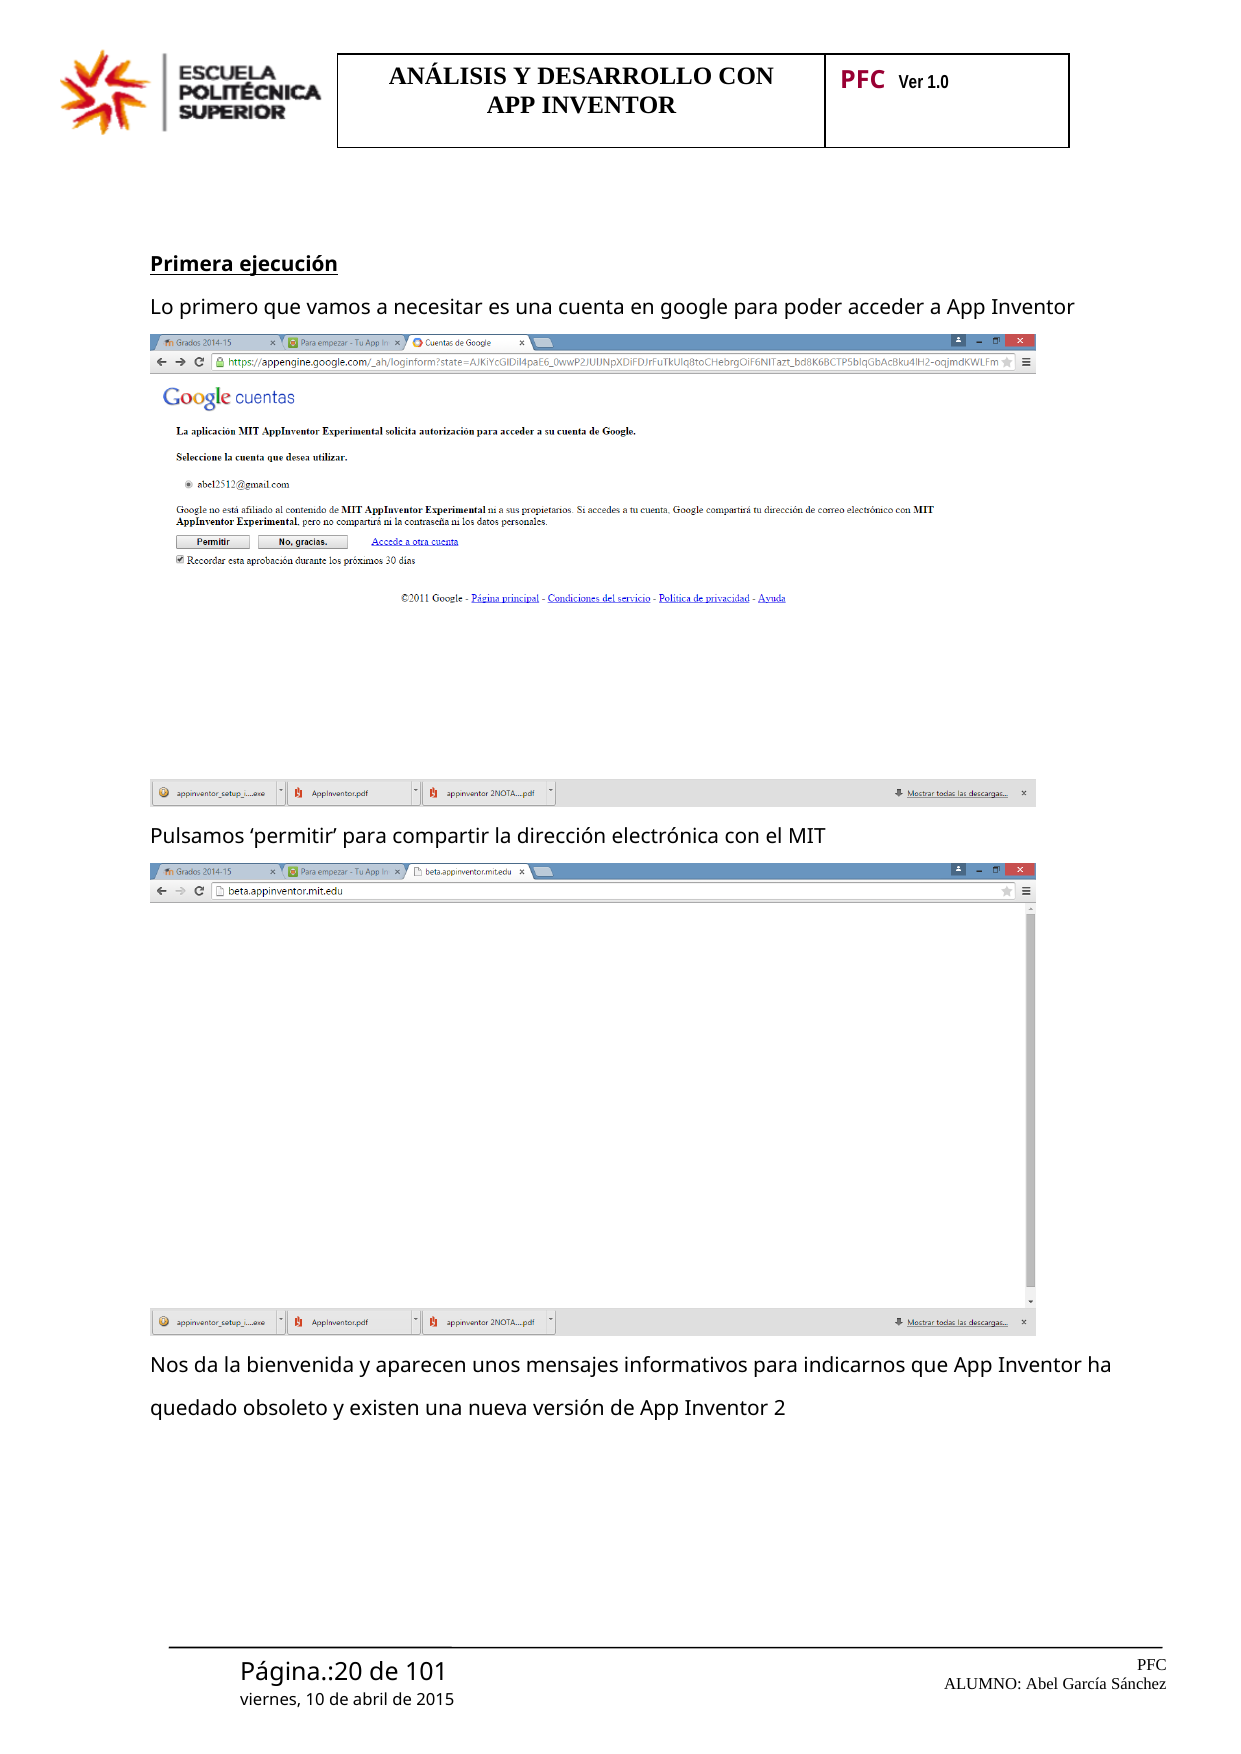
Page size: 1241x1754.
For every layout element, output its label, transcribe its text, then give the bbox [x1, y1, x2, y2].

text Nos da la bienvenida y aparecen unos mensajes informativos para indicarnos que App Inventor ha quedado obsoleto y existen una nueva versión de App Inventor 2 [150, 1350, 1125, 1421]
picture [150, 334, 1036, 807]
text Pulsamos ‘permitir’ para compartir la dirección electrónica con el MIT [150, 821, 1125, 849]
text Lo primero que vamos a necesitar es una cuenta en google para poder acceder a App Inventor [150, 292, 1125, 321]
picture [60, 43, 323, 146]
text Primera ejecución [150, 249, 1125, 278]
picture [150, 863, 1036, 1336]
